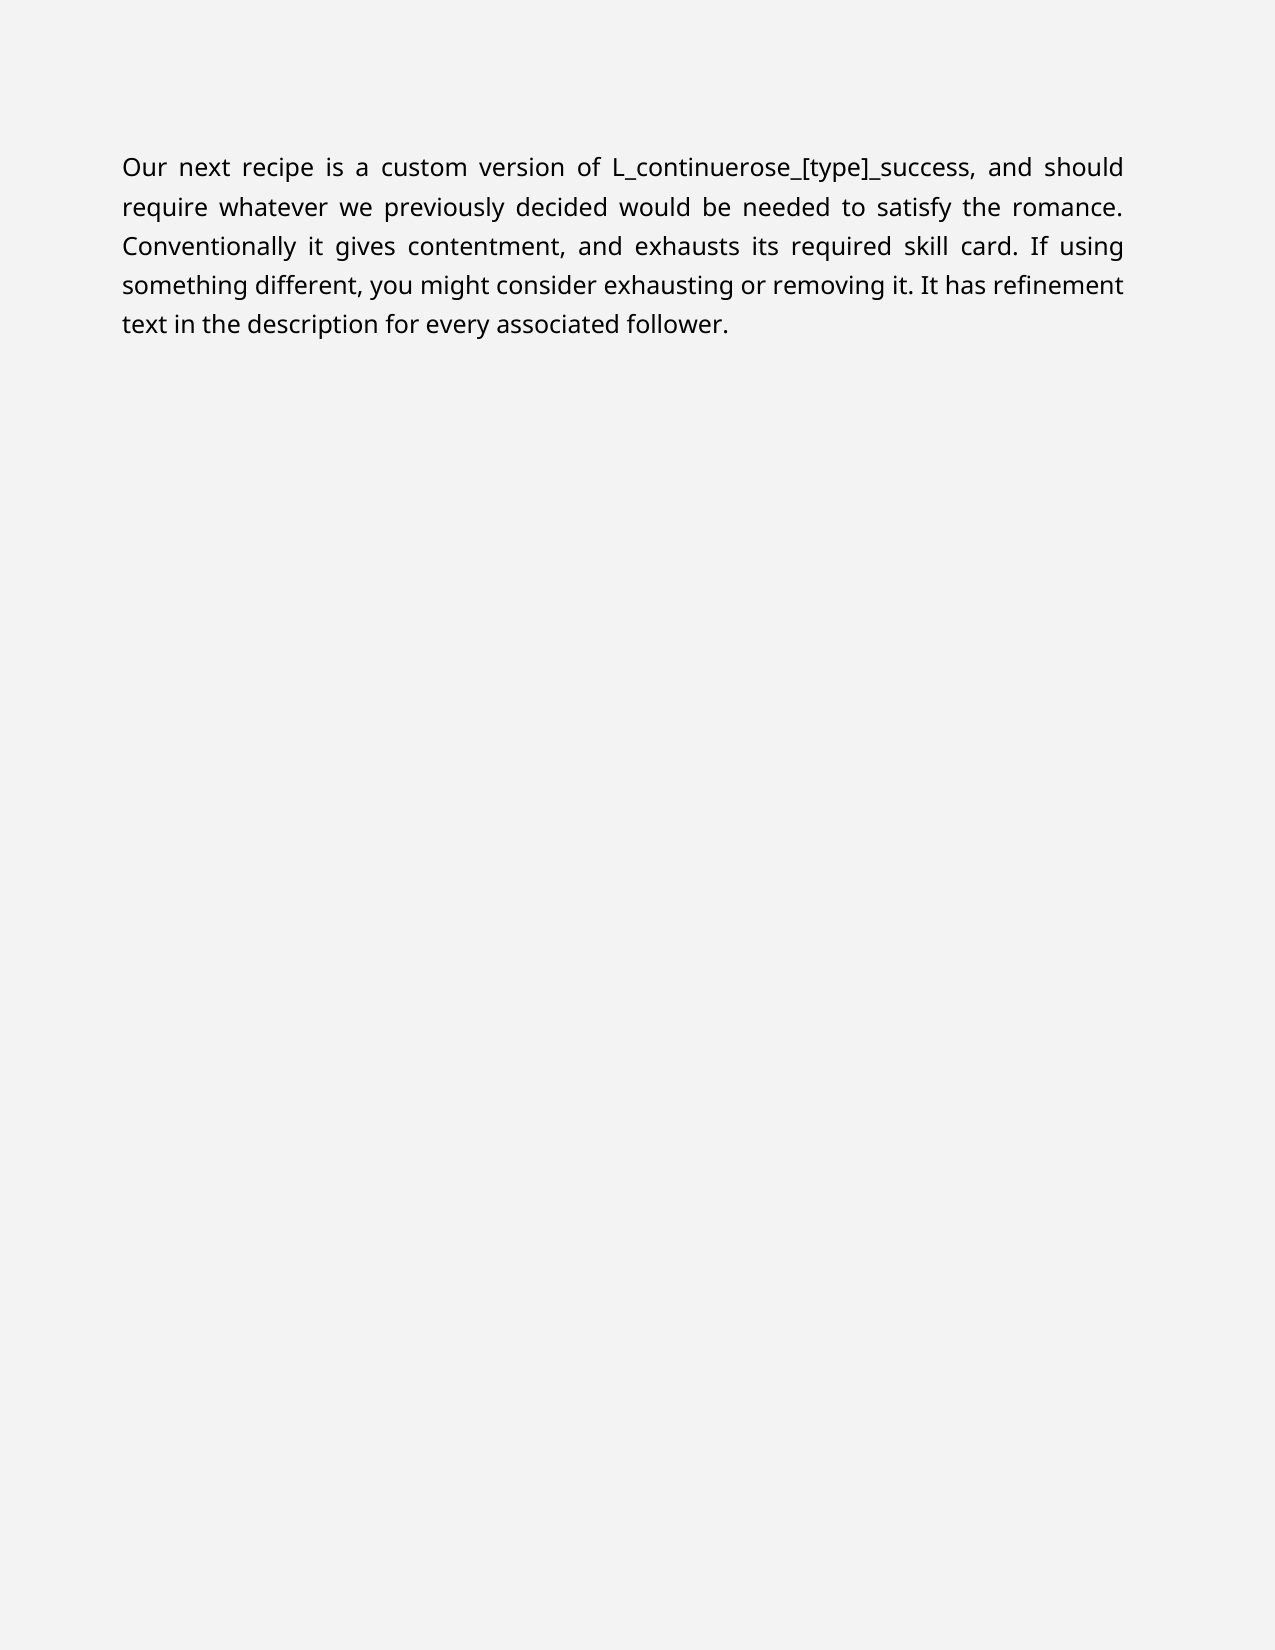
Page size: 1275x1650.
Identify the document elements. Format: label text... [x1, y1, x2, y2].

text Our next recipe is a custom version of L_continuerose_[type]_success, and should require whatever we previously decided would be needed to satisfy the romance. Conventionally it gives contentment, and exhausts its required skill card. If using something different, you might consider exhausting or removing it. It has refinement text in the description for every associated follower. [122, 150, 1125, 341]
